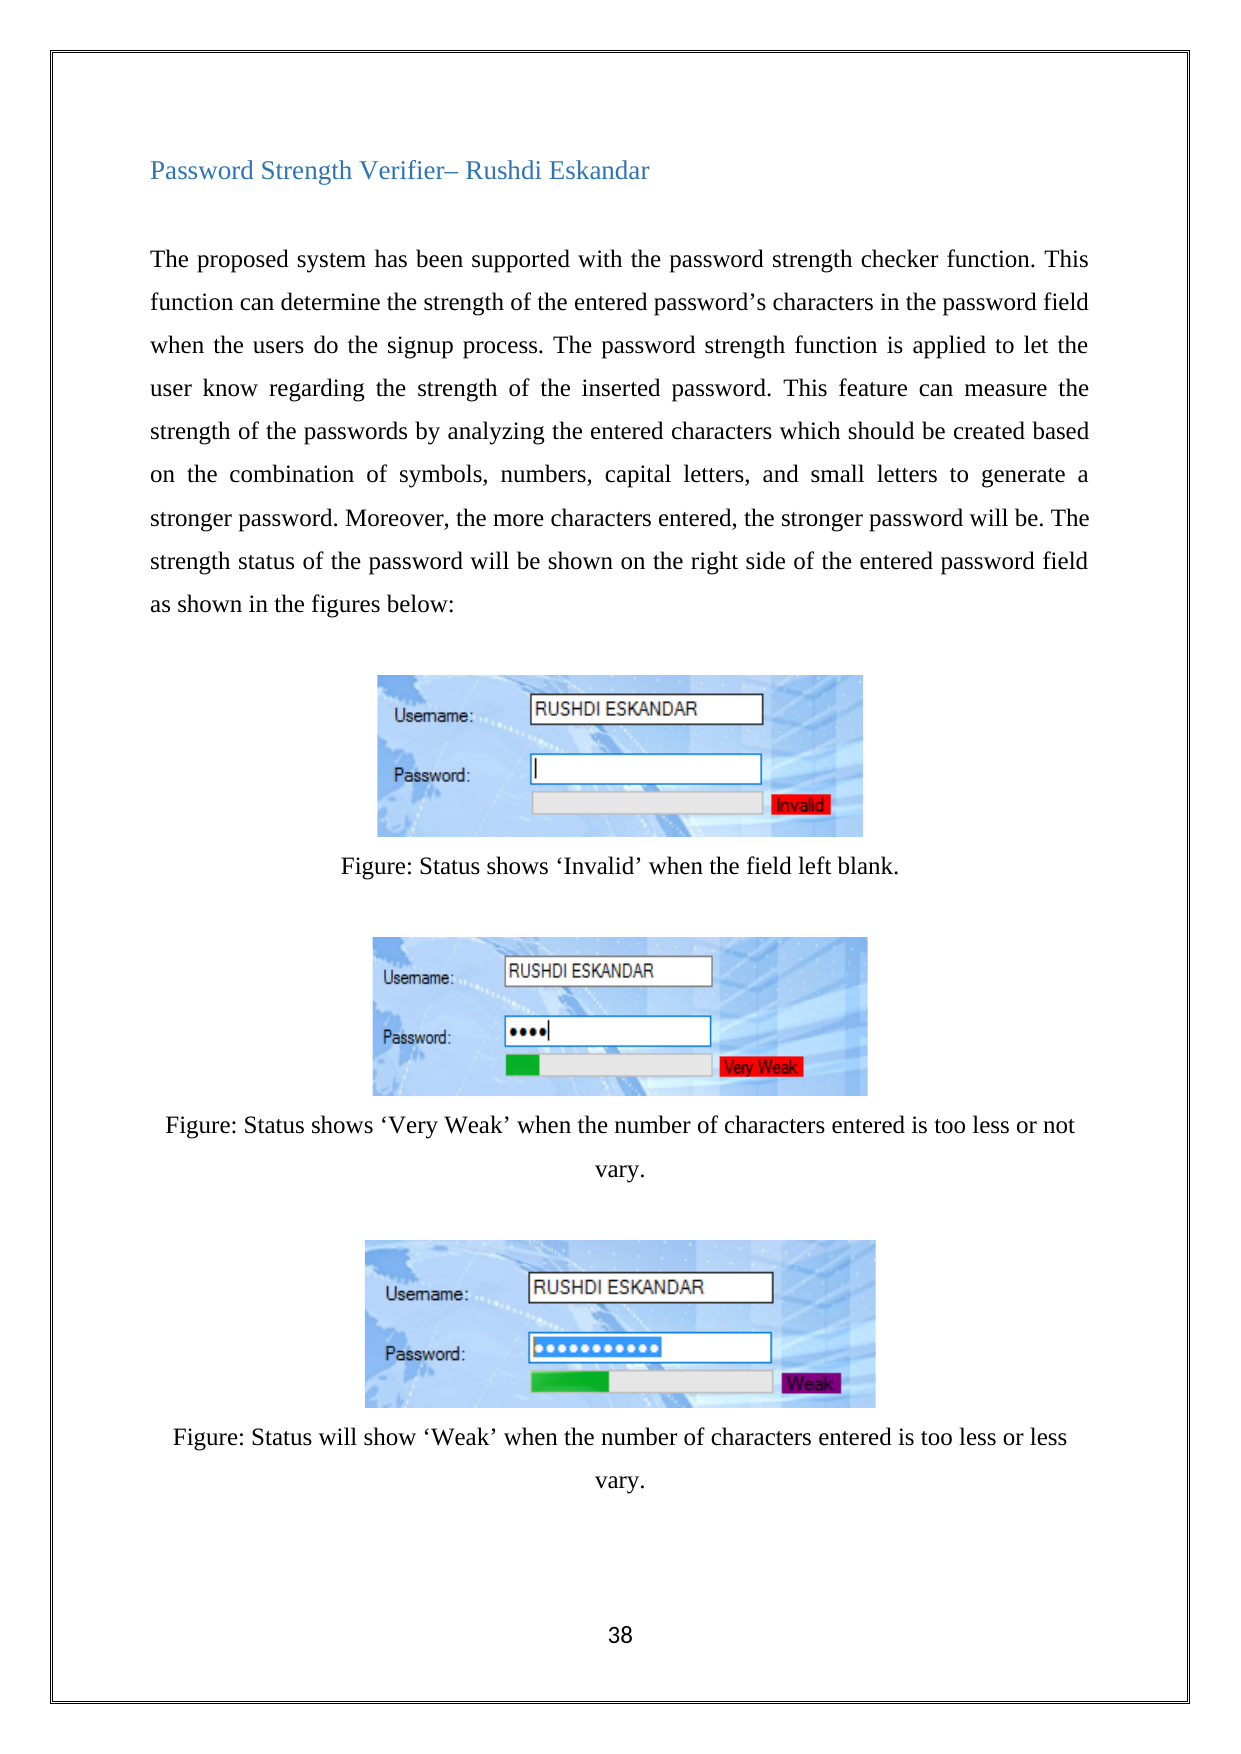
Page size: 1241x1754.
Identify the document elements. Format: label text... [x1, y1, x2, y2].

text The proposed system has been supported with the password strength checker function. This function can determine the strength of the entered password’s characters in the password field when the users do the signup process. The password strength function is applied to let the user know regarding the strength of the inserted password. This feature can measure the strength of the passwords by analyzing the entered characters which should be created based on the combination of symbols, numbers, capital letters, and small letters to generate a stronger password. Moreover, the more characters entered, the stronger password will be. The strength status of the password will be shown on the right side of the entered password field as shown in the figures below: [150, 244, 1090, 618]
picture [364, 1240, 876, 1408]
picture [372, 937, 868, 1096]
picture [377, 675, 864, 837]
text Figure: Status will show ‘Weak’ when the number of characters entered is too less or less vary. [150, 1422, 1090, 1494]
subtitle Password Strength Verifier– Rushdi Eskandar [150, 154, 1090, 185]
text Figure: Status shows ‘Invalid’ when the field left blank. [150, 851, 1090, 880]
text Figure: Status shows ‘Very Weak’ when the number of characters entered is too less or not vary. [150, 1111, 1090, 1182]
